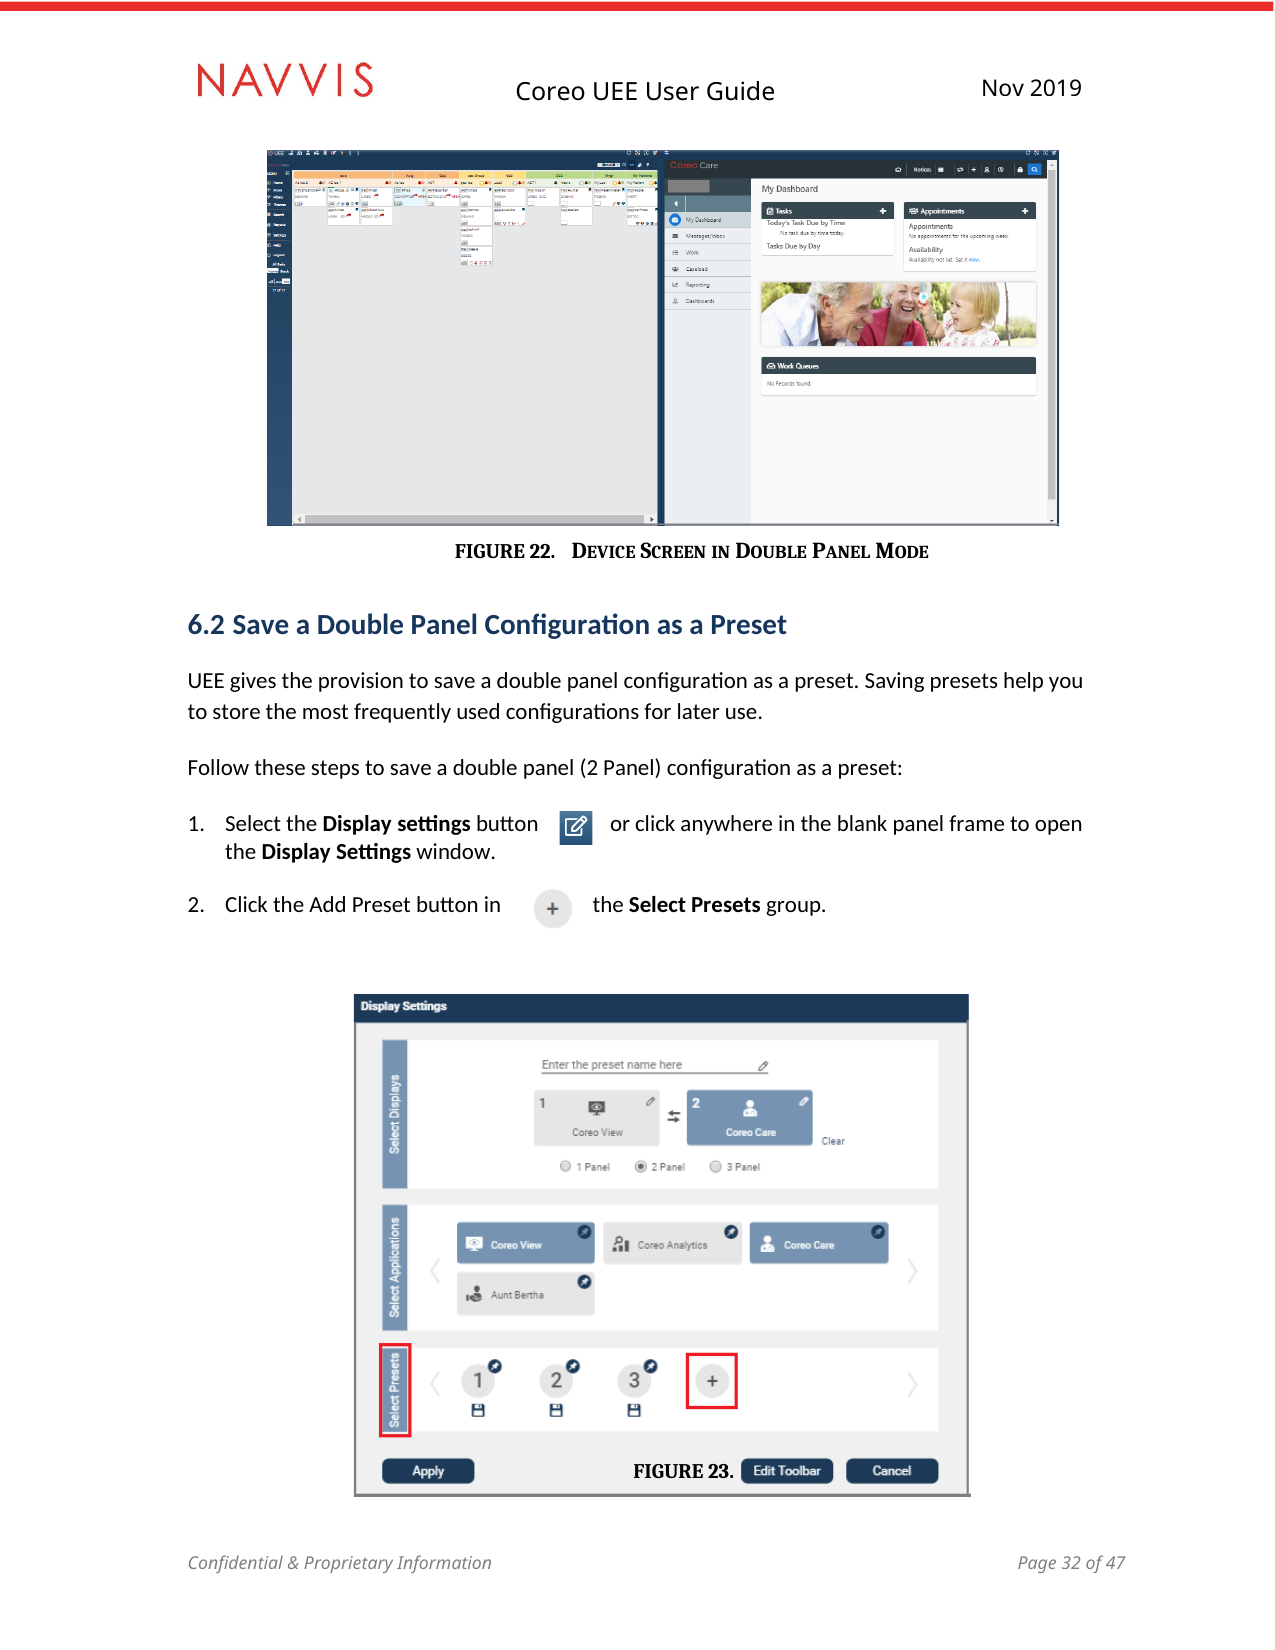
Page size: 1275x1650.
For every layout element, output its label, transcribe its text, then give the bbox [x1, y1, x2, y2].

text Follow these steps to save a double panel (2 Panel) configuration as a preset: [187, 753, 1087, 781]
picture [559, 811, 593, 845]
picture [267, 150, 1060, 526]
picture [187, 55, 383, 104]
picture [353, 994, 971, 1497]
text Device Screen in Double Panel Mode [296, 538, 1087, 564]
list Click the Add Preset button in the Select Presets group. [577, 890, 1087, 918]
list Click the Add Preset button in the Select Presets group. [187, 890, 529, 918]
list Select the Display settings button or click anywhere in the blank panel frame to open the Display Settings window. [187, 809, 1087, 865]
subtitle Save a Double Panel Configuration as a Preset [187, 606, 1087, 642]
picture [529, 889, 577, 931]
text UEE gives the provision to save a double panel configuration as a preset. Saving presets help you to store the most frequently used configurations for later use. [187, 667, 1087, 725]
